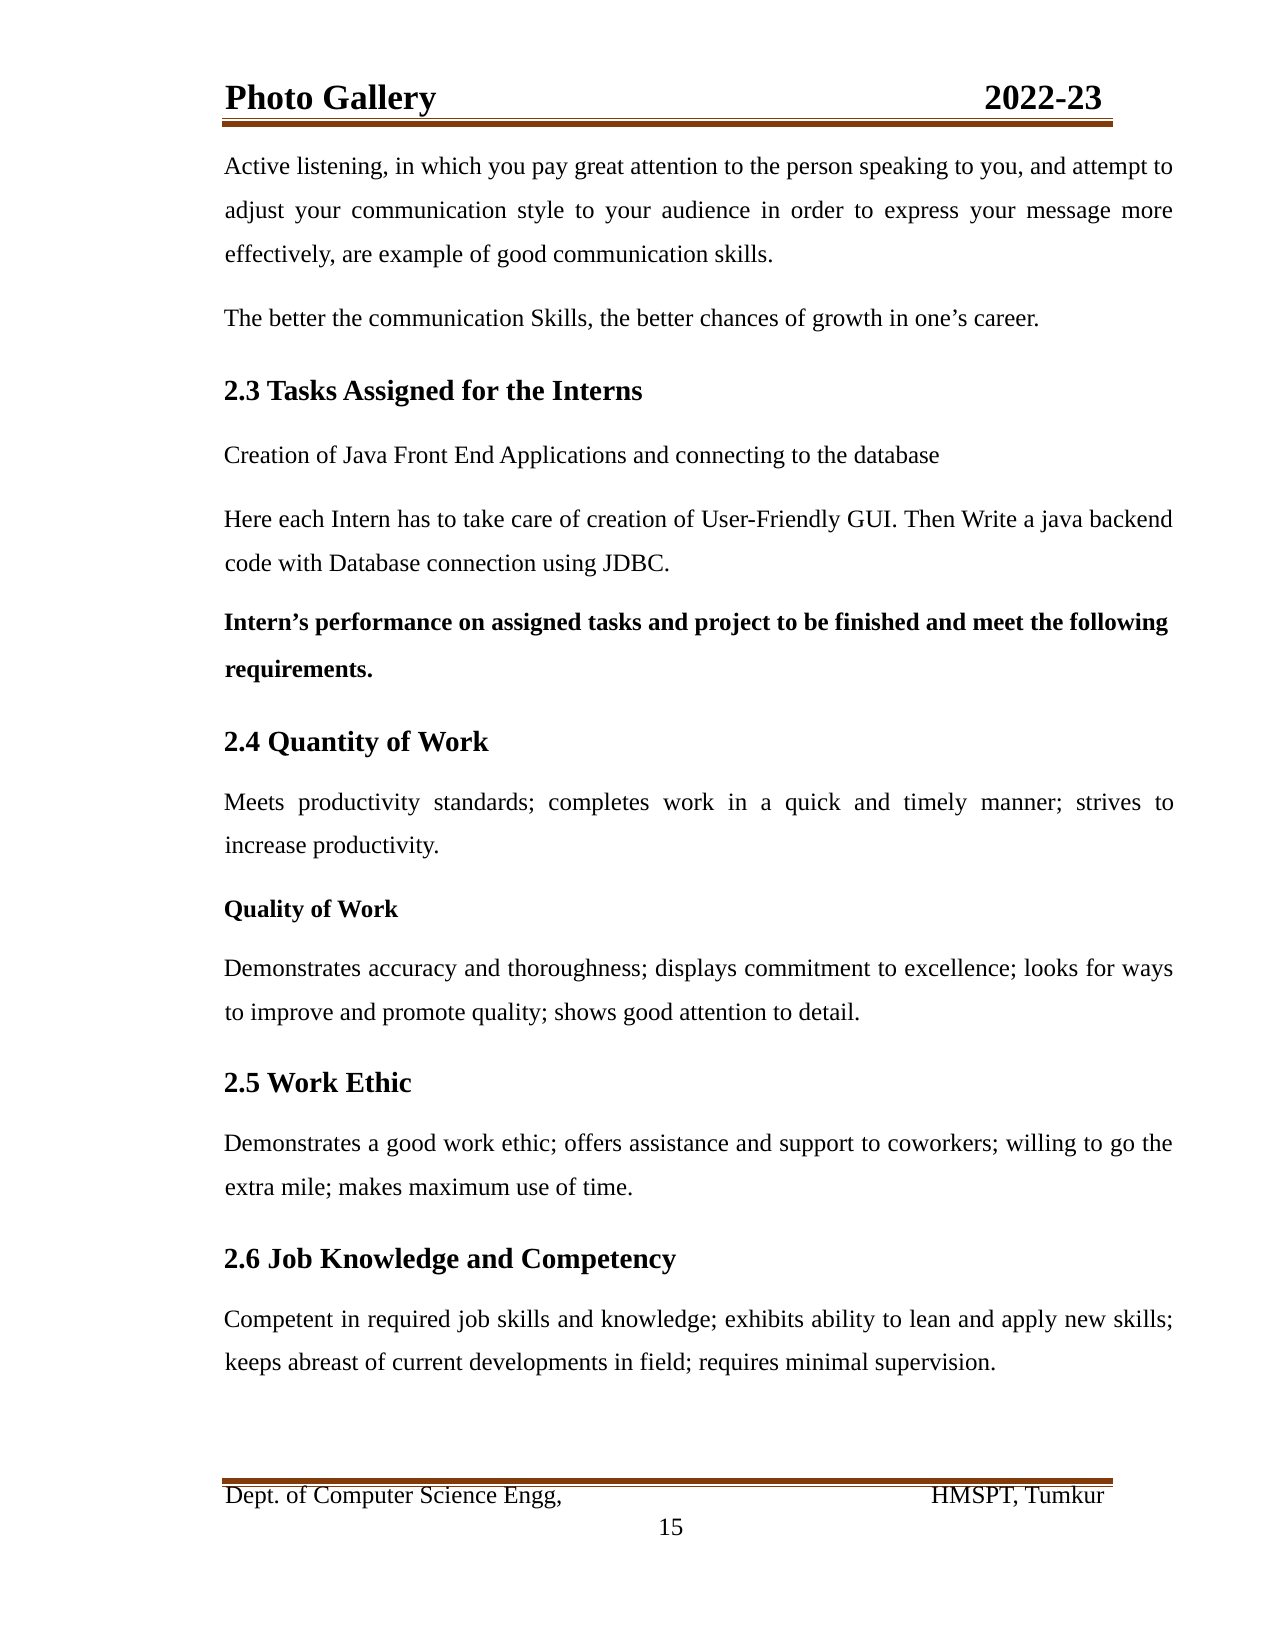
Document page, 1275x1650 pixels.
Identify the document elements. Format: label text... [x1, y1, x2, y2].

text 2.4 Quantity of Work [223, 724, 1241, 757]
text 2.6 Job Knowledge and Competency [223, 1241, 1241, 1274]
text Intern’s performance on assigned tasks and project to be finished and meet the following requirements. [223, 607, 1241, 683]
text Demonstrates a good work ethic; offers assistance and support to coworkers; willing to go the extra mile; makes maximum use of time. [223, 1128, 1174, 1201]
text Demonstrates accuracy and thoroughness; displays commitment to excellence; looks for ways to improve and promote quality; shows good attention to detail. [223, 953, 1174, 1026]
text Meets productivity standards; completes work in a quick and timely manner; strives to increase productivity. [223, 787, 1174, 859]
text Active listening, in which you pay great attention to the person speaking to you, and attempt to adjust your communication style to your audience in order to express your message more effectively, are example of good communication skills. [223, 151, 1174, 267]
text Competent in required job skills and knowledge; exhibits ability to lean and apply new skills; keeps abreast of current developments in field; requires minimal supervision. [223, 1304, 1174, 1376]
text The better the communication Skills, the better chances of growth in one’s career. [223, 303, 1174, 332]
text Creation of Java Front End Applications and connecting to the database [223, 440, 1174, 469]
text Here each Intern has to take care of creation of User-Friendly GUI. Then Write a java backend code with Database connection using JDBC. [223, 504, 1174, 577]
text Quality of Work [223, 894, 1241, 923]
text 2.5 Work Ethic [223, 1066, 1241, 1099]
text 2.3 Tasks Assigned for the Interns [223, 373, 1241, 406]
